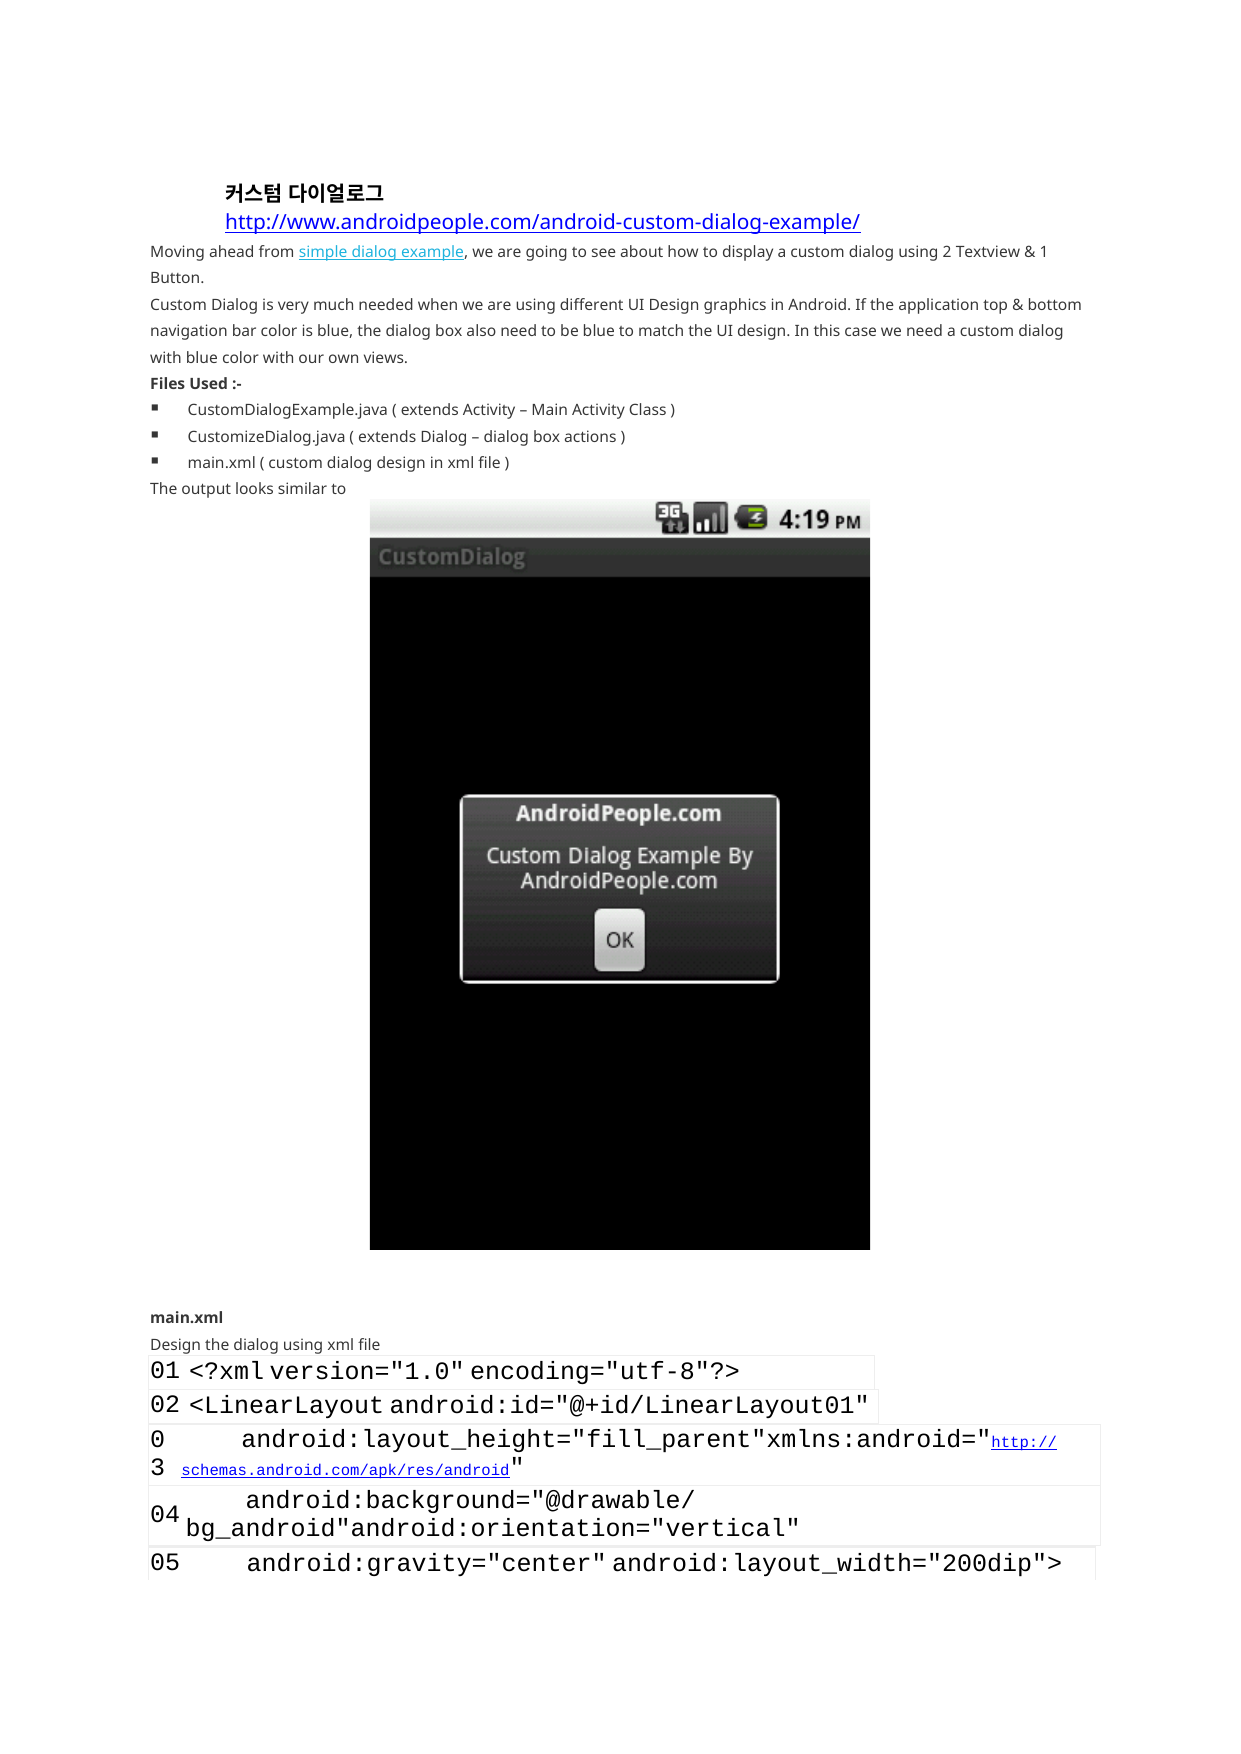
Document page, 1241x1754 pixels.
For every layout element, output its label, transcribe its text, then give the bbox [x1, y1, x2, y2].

list CustomizeDialog.java ( extends Dialog – dialog box actions ) [150, 420, 1090, 447]
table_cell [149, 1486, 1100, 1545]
picture [369, 499, 871, 1250]
text Moving ahead from simple dialog example, we are going to see about how to display a custom dialog using 2 Textview & 1 Button. Custom Dialog is very much needed when we are using different UI Design graphics in Android. If the application top & bottom navigation bar color is blue, the dialog box also need to be blue to match the UI design. In this case we need a custom dialog with blue color with our own views. [150, 236, 1090, 368]
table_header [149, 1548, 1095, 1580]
list main.xml ( custom dialog design in xml file ) [150, 447, 1090, 473]
text The output looks similar to [150, 473, 1090, 499]
text Files Used :- [150, 368, 1090, 394]
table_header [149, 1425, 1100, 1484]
list 커스텀 다이얼로그 [225, 177, 1090, 207]
list CustomDialogExample.java ( extends Activity – Main Activity Class ) [150, 394, 1090, 420]
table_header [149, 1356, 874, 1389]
list http://www.androidpeople.com/android-custom-dialog-example/ [225, 207, 1090, 236]
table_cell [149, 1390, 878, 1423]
text main.xml Design the dialog using xml file [150, 1276, 1090, 1355]
